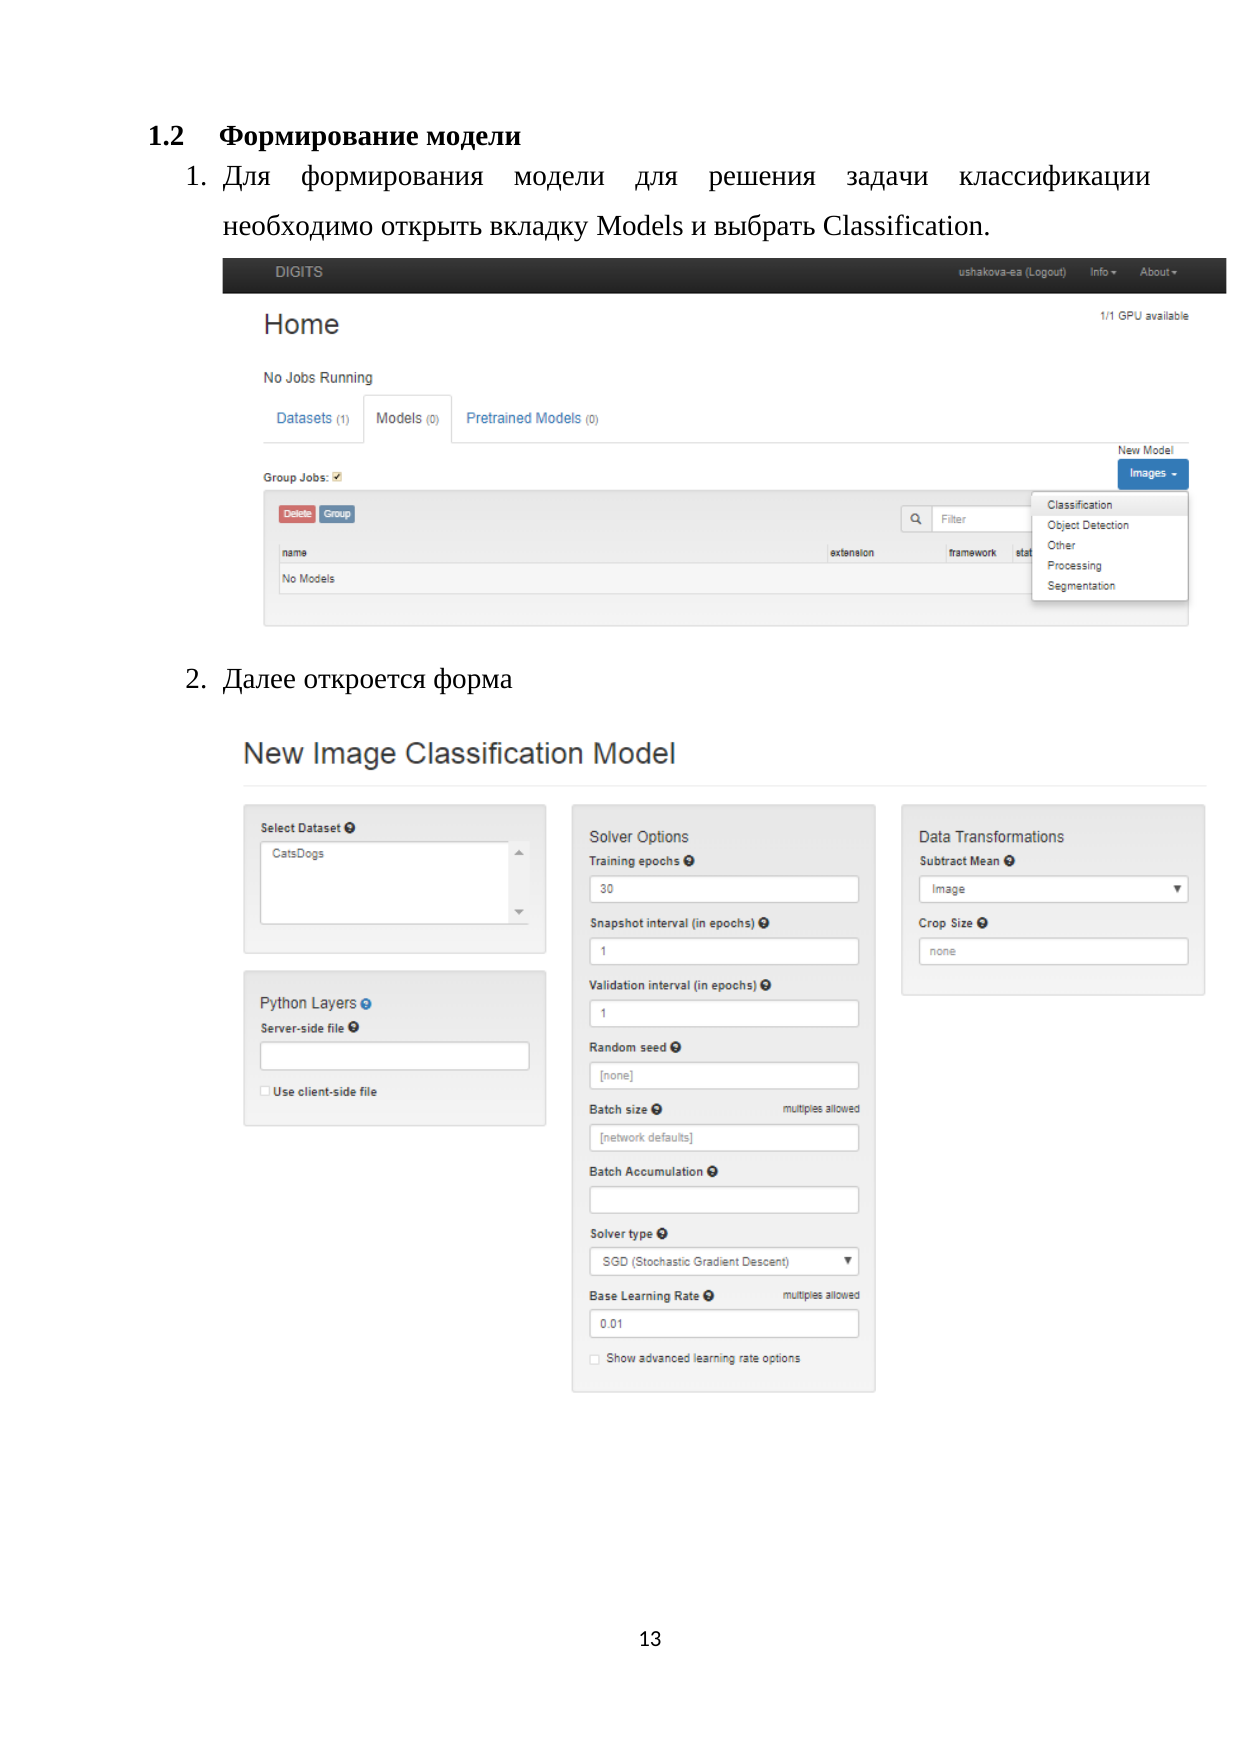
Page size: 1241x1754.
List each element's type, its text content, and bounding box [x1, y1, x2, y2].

picture [222, 708, 1227, 1408]
picture [222, 258, 1227, 648]
list Для формирования модели для решения задачи классификации необходимо открыть вкладку Models и выбрать Classification. [185, 158, 1152, 242]
subtitle Формирование модели [148, 118, 1152, 152]
